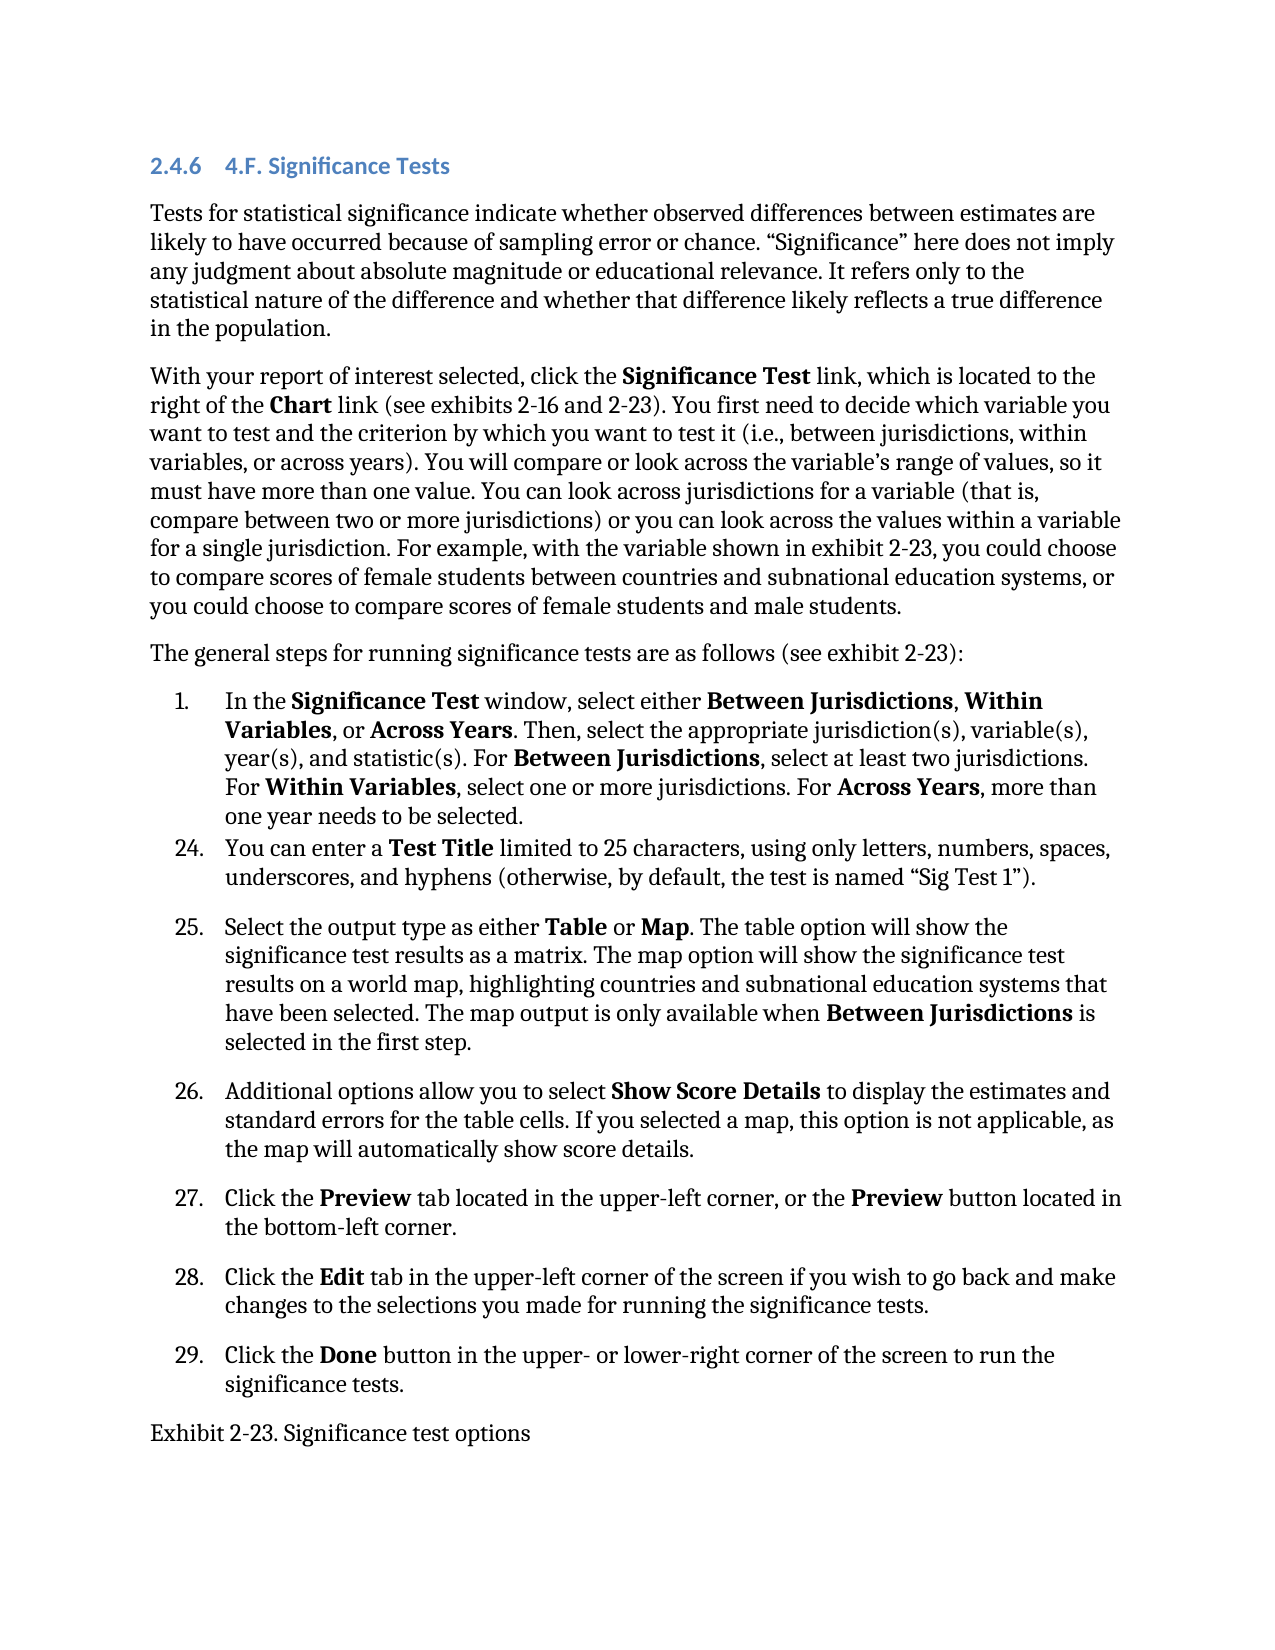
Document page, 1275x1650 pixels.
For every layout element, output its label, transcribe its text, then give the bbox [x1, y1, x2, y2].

subtitle 2.4.6 4.F. Significance Tests [150, 150, 1125, 181]
list Additional options allow you to select Show Score Details to display the estimates and standard errors for the table cells. If you selected a map, this option is not applicable, as the map will automatically show score details. [175, 1077, 1125, 1163]
list Click the Done button in the upper- or lower-right corner of the screen to run the significance tests. [175, 1341, 1125, 1398]
list In the Significance Test window, select either Between Jurisdictions, Within Variables, or Across Years. Then, select the appropriate jurisdiction(s), variable(s), year(s), and statistic(s). For Between Jurisdictions, select at least two jurisdictions. For Within Variables, select one or more jurisdictions. For Across Years, more than one year needs to be selected. [175, 687, 1125, 831]
text Exhibit 2-23. Significance test options [150, 1419, 1125, 1448]
text With your report of interest selected, click the Significance Test link, which is located to the right of the Chart link (see exhibits 2-16 and 2-23). You first need to decide which variable you want to test and the criterion by which you want to test it (i.e., between jurisdictions, within variables, or across years). You will compare or look across the variable’s range of values, so it must have more than one value. You can look across jurisdictions for a variable (that is, compare between two or more jurisdictions) or you can look across the values within a variable for a single jurisdiction. For example, with the variable shown in exhibit 2-23, you could choose to compare scores of female students between countries and subnational education systems, or you could choose to compare scores of female students and male students. [150, 362, 1125, 621]
list Select the output type as either Table or Map. The table option will show the significance test results as a matrix. The map option will show the significance test results on a world map, highlighting countries and subnational education systems that have been selected. The map output is only available when Between Jurisdictions is selected in the first step. [175, 913, 1125, 1056]
text Tests for statistical significance indicate whether observed differences between estimates are likely to have occurred because of sampling error or chance. “Significance” here does not imply any judgment about absolute magnitude or educational relevance. It refers only to the statistical nature of the difference and whether that difference likely reflects a true difference in the population. [150, 199, 1125, 343]
text The general steps for running significance tests are as follows (see exhibit 2-23): [150, 639, 1125, 668]
list Click the Edit tab in the upper-left corner of the screen if you wish to go back and make changes to the selections you made for running the significance tests. [175, 1263, 1125, 1320]
list You can enter a Test Title limited to 25 characters, using only letters, numbers, spaces, underscores, and hyphens (otherwise, by default, the test is named “Sig Test 1”). [175, 834, 1125, 892]
list Click the Preview tab located in the upper-left corner, or the Preview button located in the bottom-left corner. [175, 1184, 1125, 1242]
